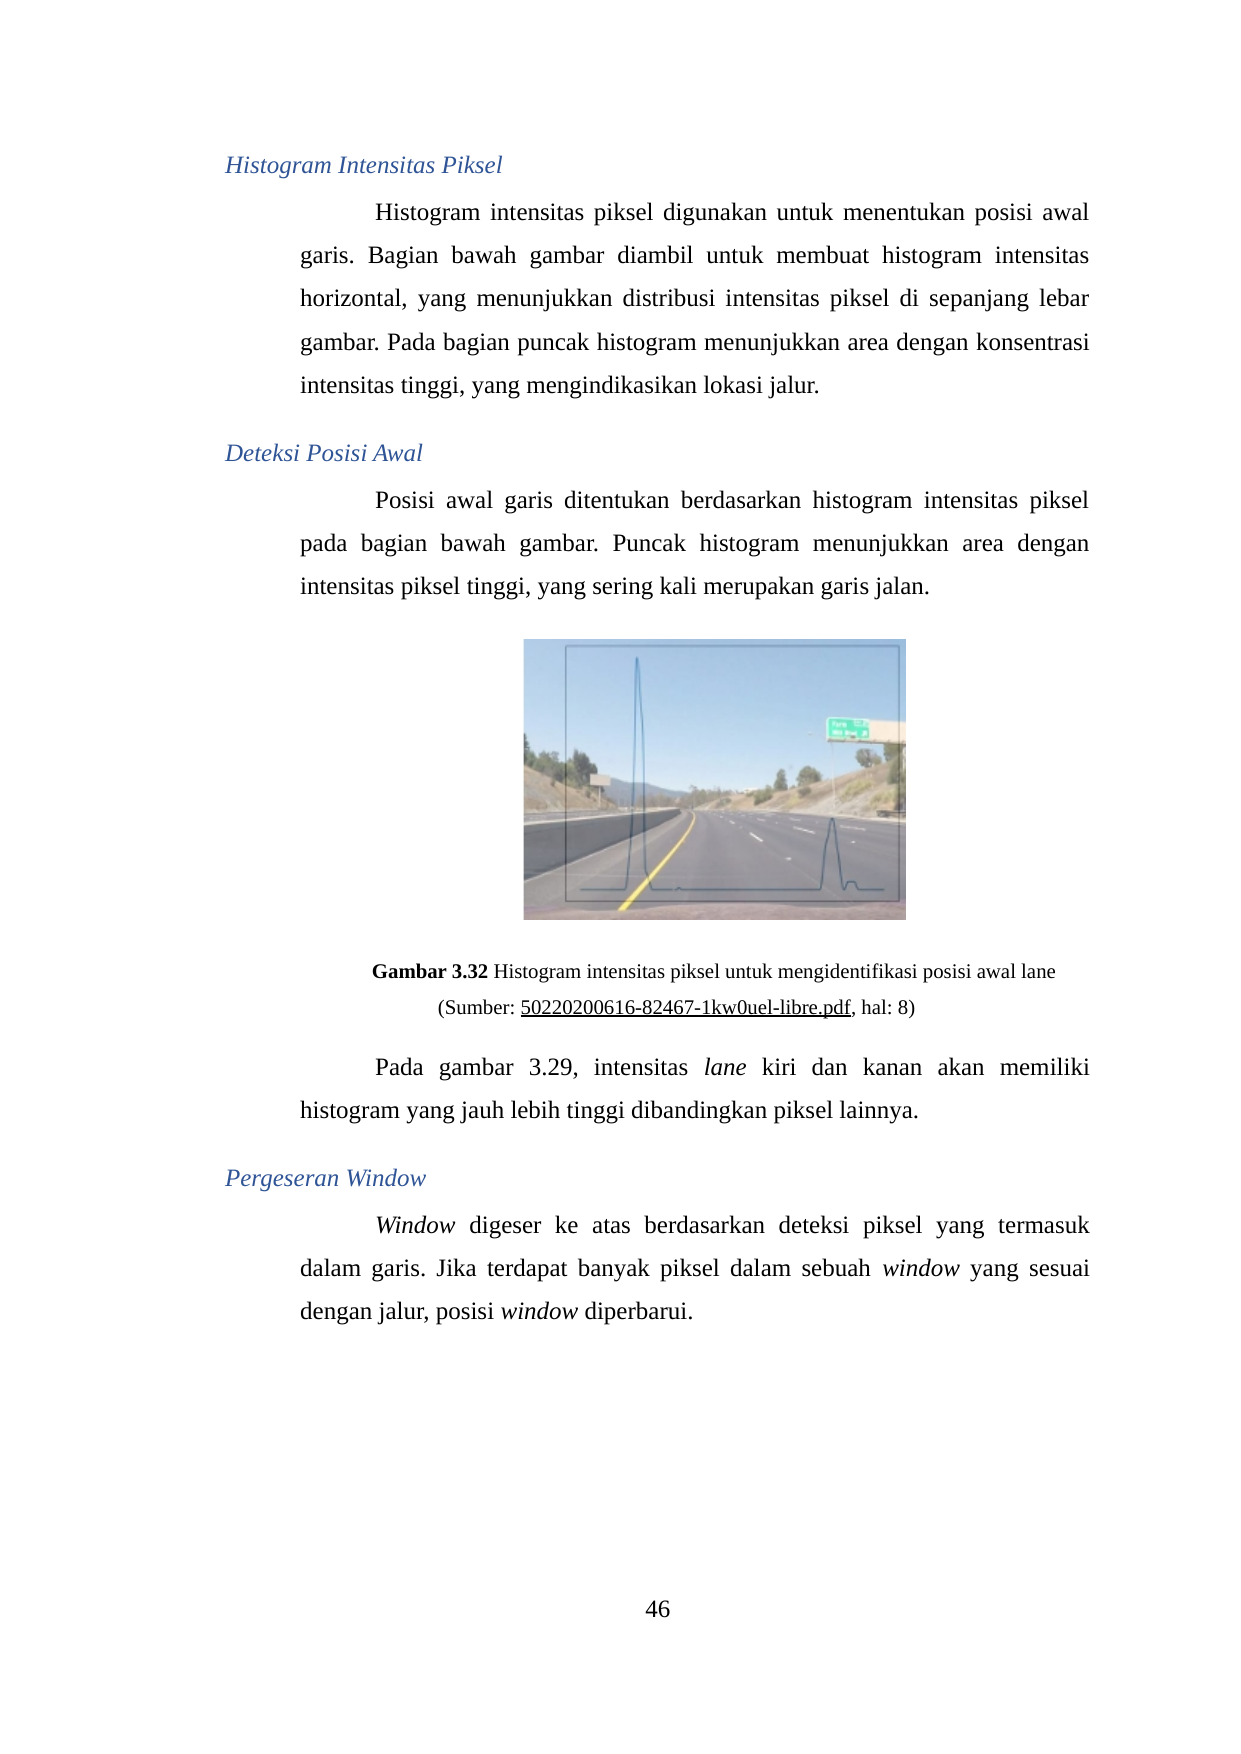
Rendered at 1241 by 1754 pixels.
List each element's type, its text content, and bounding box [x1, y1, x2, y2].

text Pada gambar 3.29, intensitas lane kiri dan kanan akan memiliki histogram yang jauh lebih tinggi dibandingkan piksel lainnya. [300, 1052, 1090, 1123]
text Posisi awal garis ditentukan berdasarkan histogram intensitas piksel pada bagian bawah gambar. Puncak histogram menunjukkan area dengan intensitas piksel tinggi, yang sering kali merupakan garis jalan. [300, 485, 1090, 600]
text Window digeser ke atas berdasarkan deteksi piksel yang termasuk dalam garis. Jika terdapat banyak piksel dalam sebuah window yang sesuai dengan jalur, posisi window diperbarui. [300, 1210, 1090, 1325]
subtitle Pergeseran Window [150, 1163, 1090, 1192]
picture [521, 639, 906, 920]
text Histogram intensitas piksel digunakan untuk menentukan posisi awal garis. Bagian bawah gambar diambil untuk membuat histogram intensitas horizontal, yang menunjukkan distribusi intensitas piksel di sepanjang lebar gambar. Pada bagian puncak histogram menunjukkan area dengan konsentrasi intensitas tinggi, yang mengindikasikan lokasi jalur. [300, 197, 1090, 398]
subtitle Histogram Intensitas Piksel [150, 150, 1090, 179]
subtitle Deteksi Posisi Awal [150, 438, 1090, 467]
